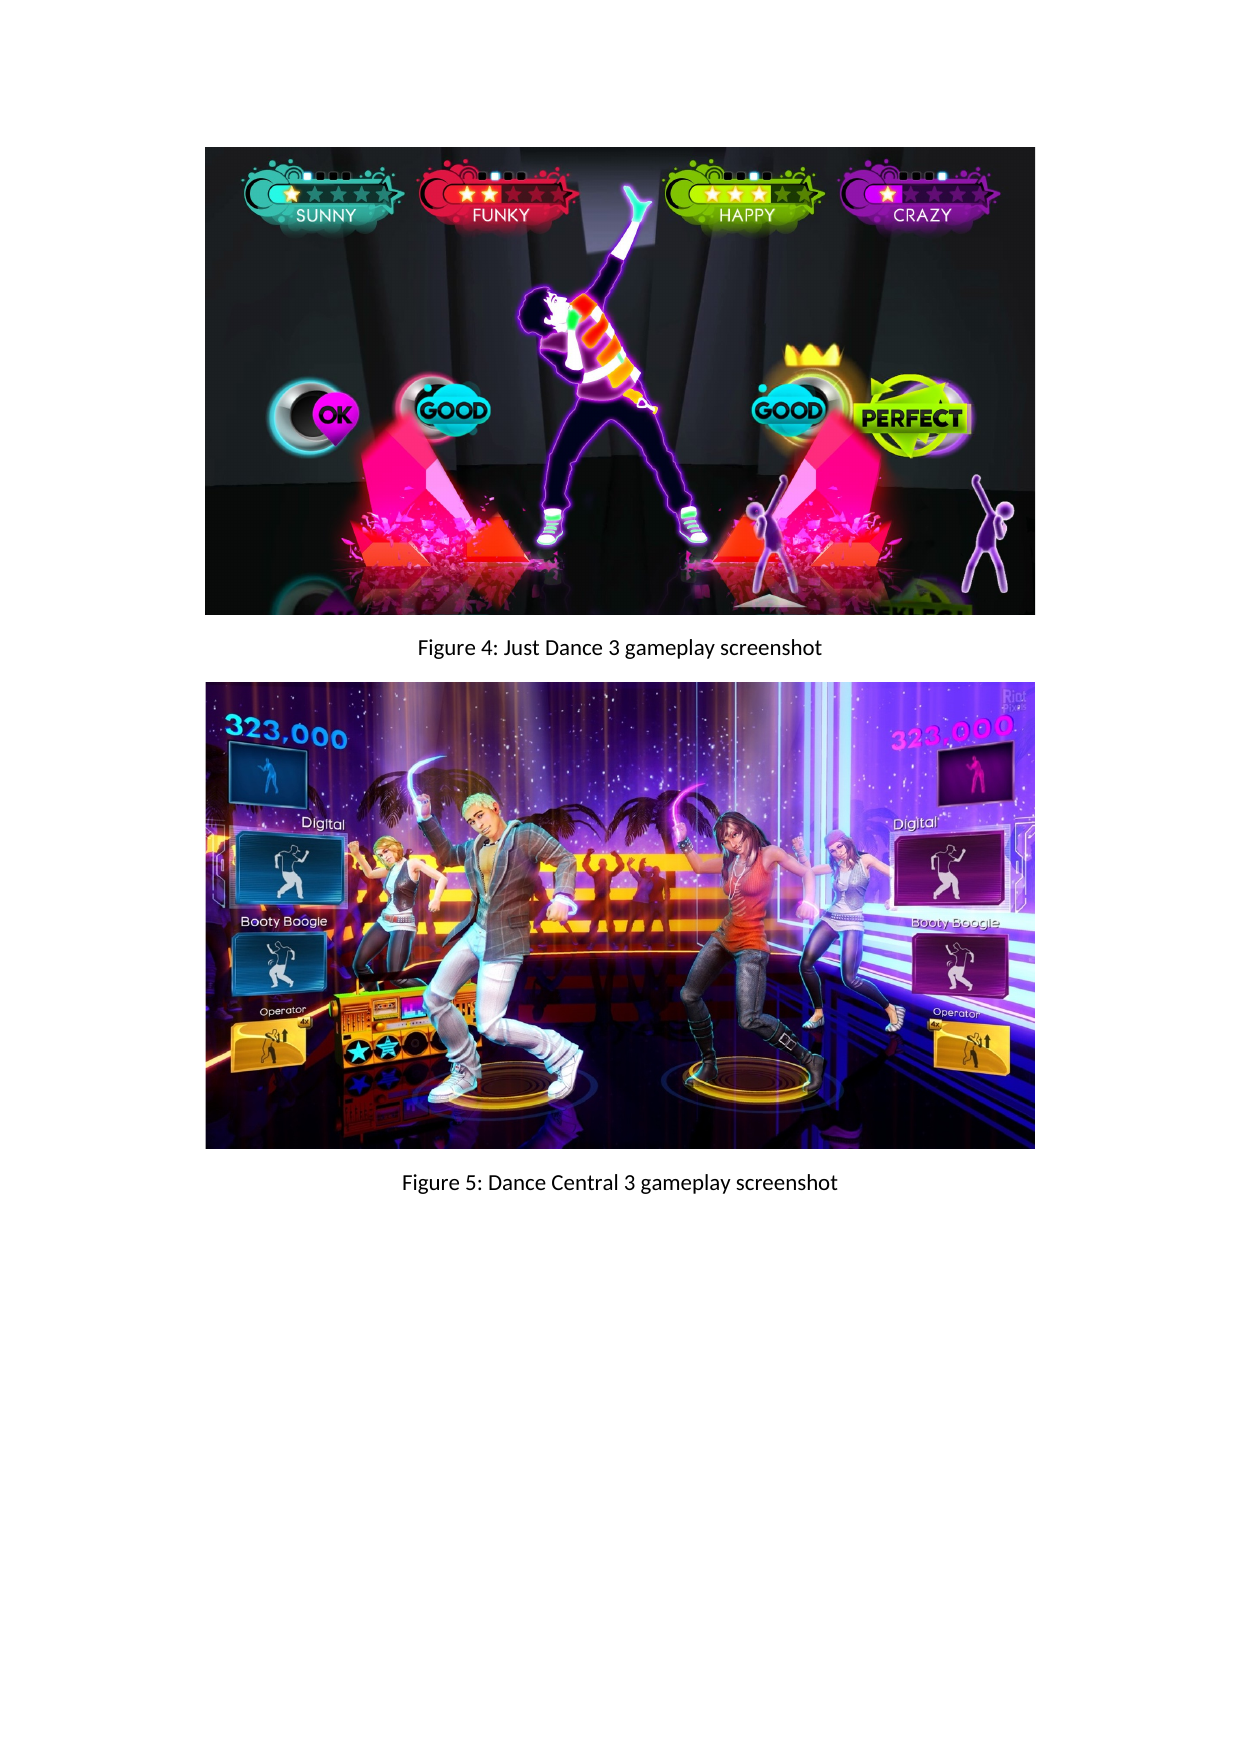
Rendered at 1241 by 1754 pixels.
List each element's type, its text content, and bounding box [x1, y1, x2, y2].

picture [205, 682, 1035, 1149]
text Figure 5: Dance Central 3 gameplay screenshot [148, 1168, 1093, 1196]
picture [205, 147, 1035, 615]
text Figure 4: Just Dance 3 gameplay screenshot [148, 633, 1093, 661]
